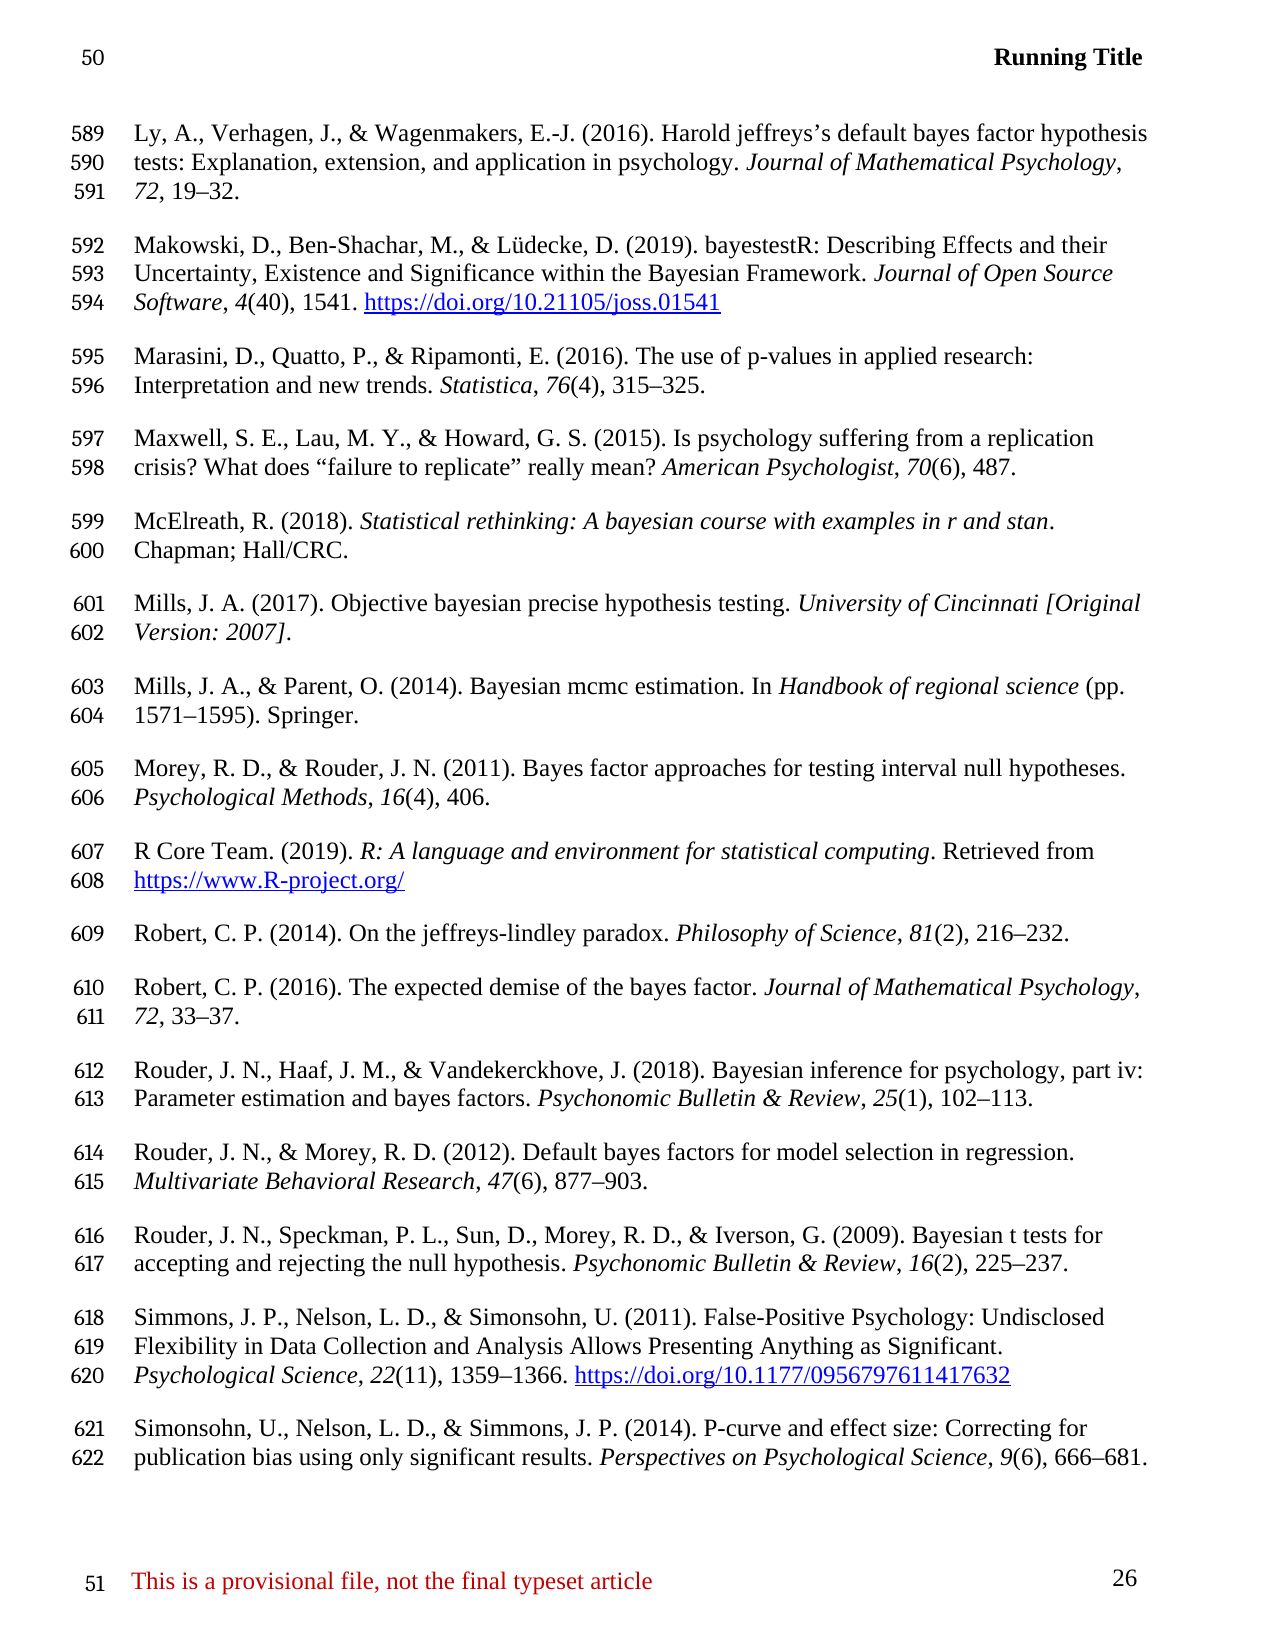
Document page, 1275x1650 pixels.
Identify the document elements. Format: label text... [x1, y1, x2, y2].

text Makowski, D., Ben-Shachar, M., & Lüdecke, D. (2019). bayestestR: Describing Effects and their Uncertainty, Existence and Significance within the Bayesian Framework. Journal of Open Source Software, 4(40), 1541. https://doi.org/10.21105/joss.01541 [133, 230, 1152, 316]
text Simmons, J. P., Nelson, L. D., & Simonsohn, U. (2011). False-Positive Psychology: Undisclosed Flexibility in Data Collection and Analysis Allows Presenting Anything as Significant. Psychological Science, 22(11), 1359–1366. https://doi.org/10.1177/0956797611417632 [133, 1302, 1152, 1388]
text Mills, J. A., & Parent, O. (2014). Bayesian mcmc estimation. In Handbook of regional science (pp. 1571–1595). Springer. [133, 671, 1152, 728]
text Mills, J. A. (2017). Objective bayesian precise hypothesis testing. University of Cincinnati [Original Version: 2007]. [133, 588, 1152, 646]
text Rouder, J. N., Speckman, P. L., Sun, D., Morey, R. D., & Iverson, G. (2009). Bayesian t tests for accepting and rejecting the null hypothesis. Psychonomic Bulletin & Review, 16(2), 225–237. [133, 1220, 1152, 1277]
text Rouder, J. N., & Morey, R. D. (2012). Default bayes factors for model selection in regression. Multivariate Behavioral Research, 47(6), 877–903. [133, 1137, 1152, 1195]
text R Core Team. (2019). R: A language and environment for statistical computing. Retrieved from https://www.R-project.org/ [133, 836, 1152, 893]
text Marasini, D., Quatto, P., & Ripamonti, E. (2016). The use of p-values in applied research: Interpretation and new trends. Statistica, 76(4), 315–325. [133, 341, 1152, 398]
text Simonsohn, U., Nelson, L. D., & Simmons, J. P. (2014). P-curve and effect size: Correcting for publication bias using only significant results. Perspectives on Psychological Science, 9(6), 666–681. [133, 1413, 1152, 1471]
text McElreath, R. (2018). Statistical rethinking: A bayesian course with examples in r and stan. Chapman; Hall/CRC. [133, 506, 1152, 563]
text Morey, R. D., & Rouder, J. N. (2011). Bayes factor approaches for testing interval null hypotheses. Psychological Methods, 16(4), 406. [133, 753, 1152, 811]
text Robert, C. P. (2014). On the jeffreys-lindley paradox. Philosophy of Science, 81(2), 216–232. [133, 918, 1152, 947]
text Robert, C. P. (2016). The expected demise of the bayes factor. Journal of Mathematical Psychology, 72, 33–37. [133, 972, 1152, 1030]
text Maxwell, S. E., Lau, M. Y., & Howard, G. S. (2015). Is psychology suffering from a replication crisis? What does “failure to replicate” really mean? American Psychologist, 70(6), 487. [133, 423, 1152, 481]
text Ly, A., Verhagen, J., & Wagenmakers, E.-J. (2016). Harold jeffreys’s default bayes factor hypothesis tests: Explanation, extension, and application in psychology. Journal of Mathematical Psychology, 72, 19–32. [133, 118, 1152, 205]
text Rouder, J. N., Haaf, J. M., & Vandekerckhove, J. (2018). Bayesian inference for psychology, part iv: Parameter estimation and bayes factors. Psychonomic Bulletin & Review, 25(1), 102–113. [133, 1055, 1152, 1112]
